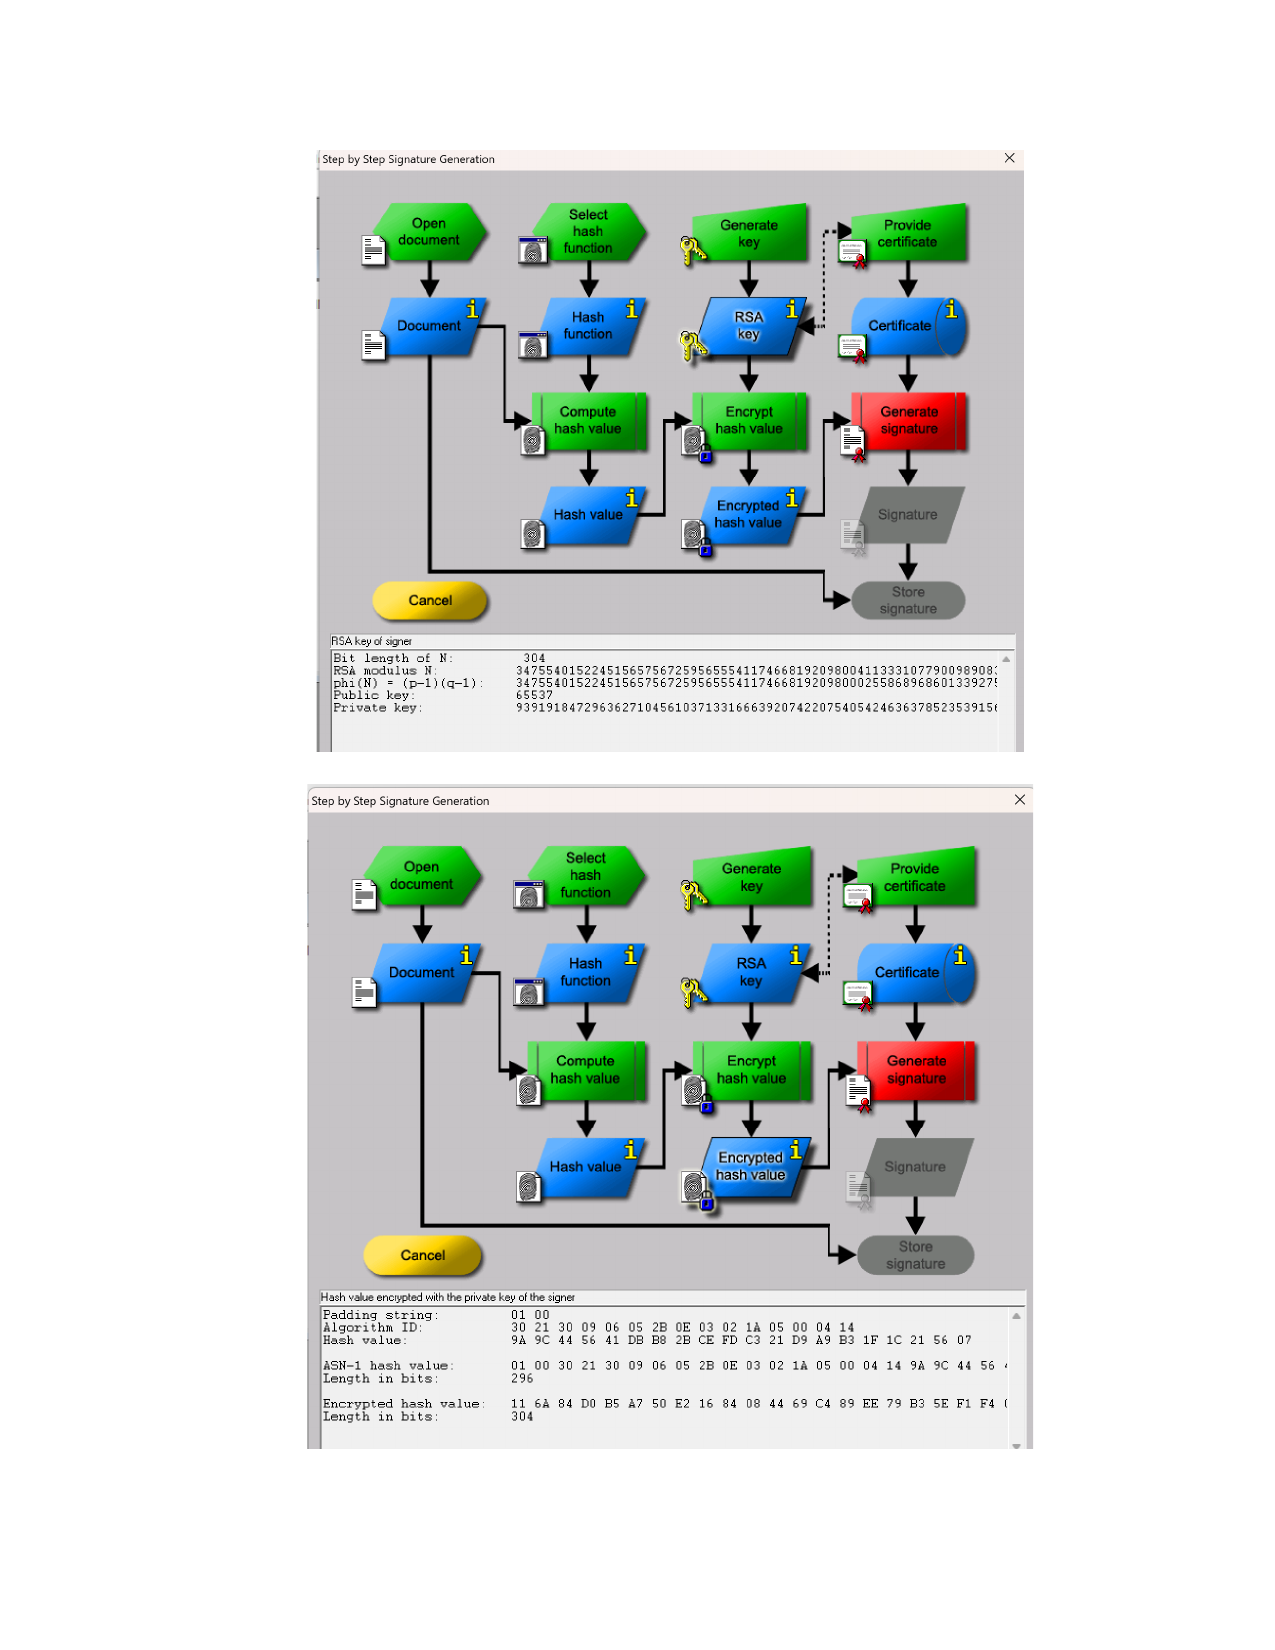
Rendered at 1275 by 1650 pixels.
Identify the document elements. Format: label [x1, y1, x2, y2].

picture [307, 784, 1034, 1449]
picture [316, 150, 1024, 752]
